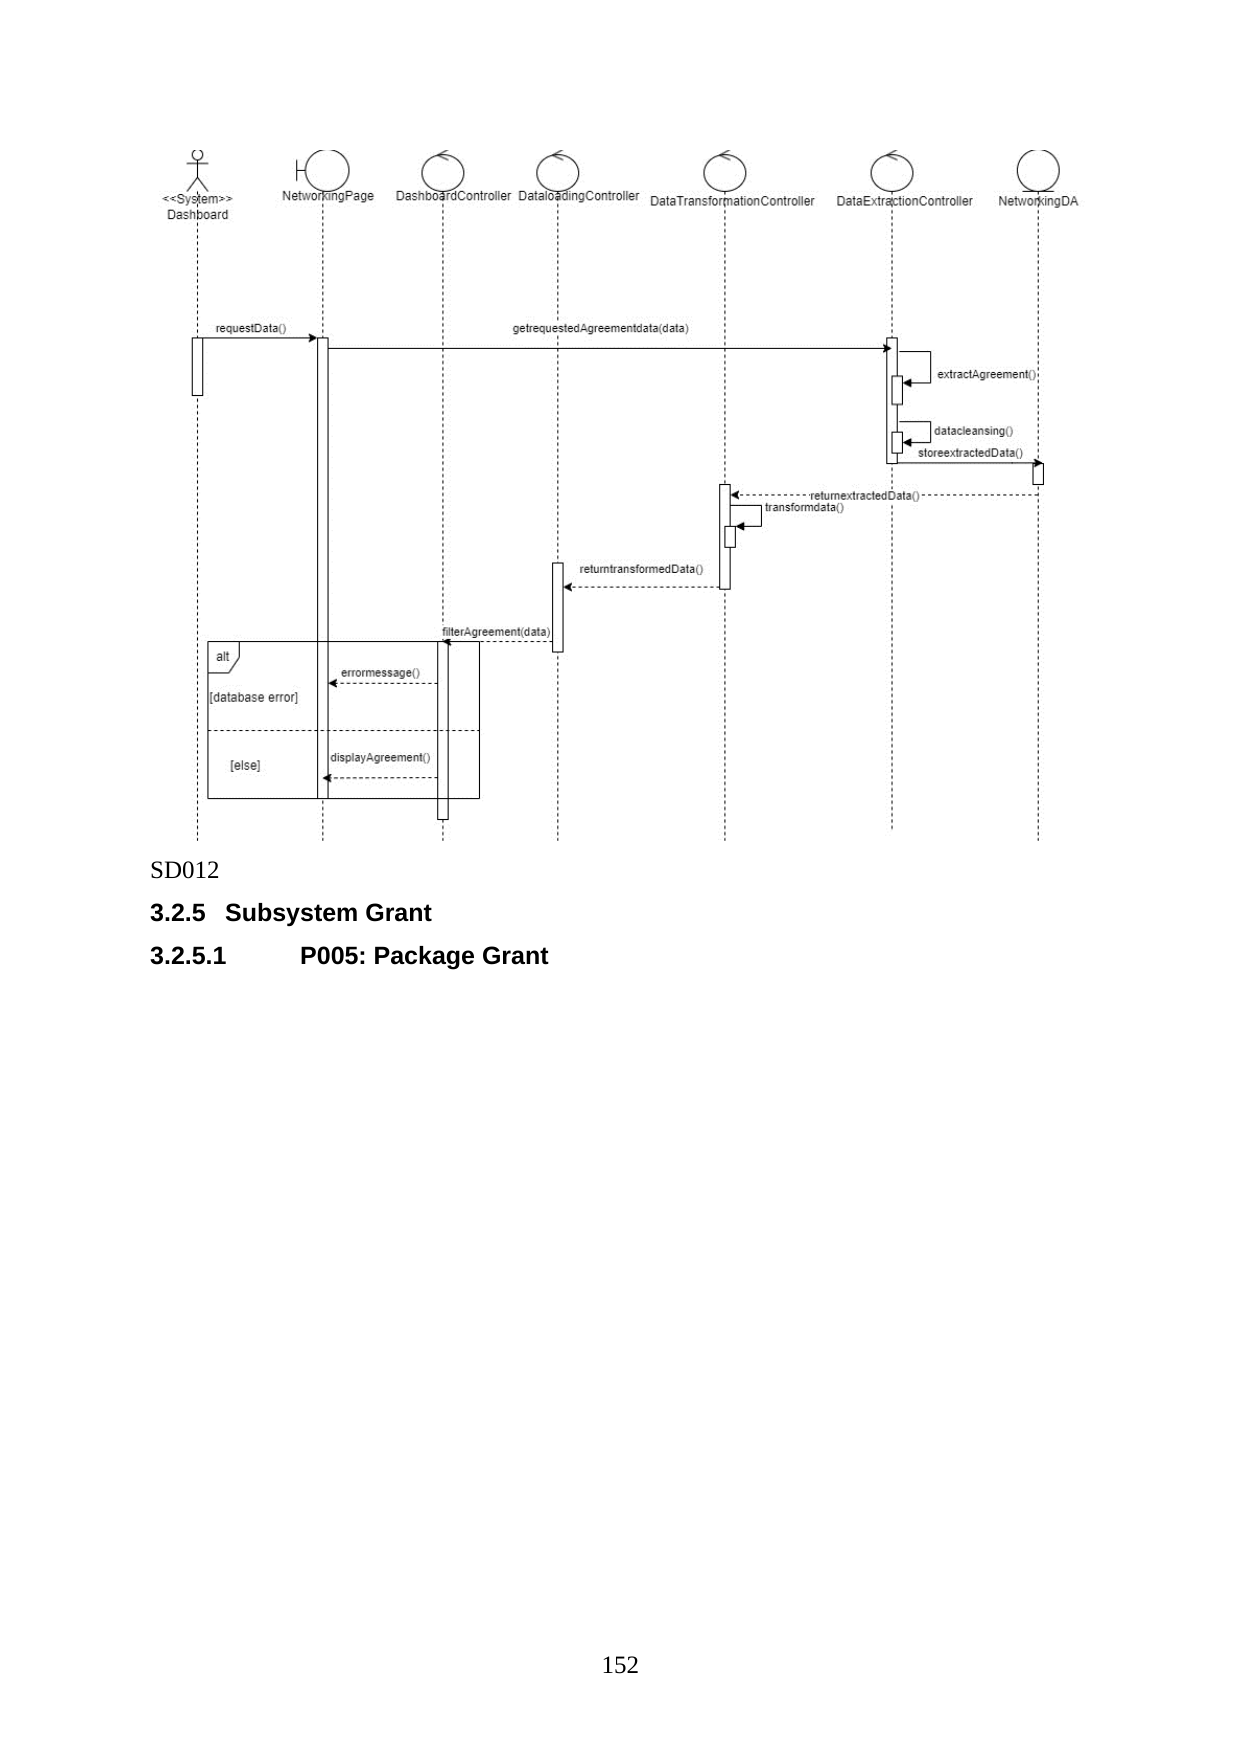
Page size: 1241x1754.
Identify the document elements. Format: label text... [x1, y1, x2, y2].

list P005: Package Grant [150, 941, 1090, 970]
text SD012 [150, 855, 1090, 883]
list Subsystem Grant [150, 898, 1090, 927]
picture [150, 150, 1091, 841]
